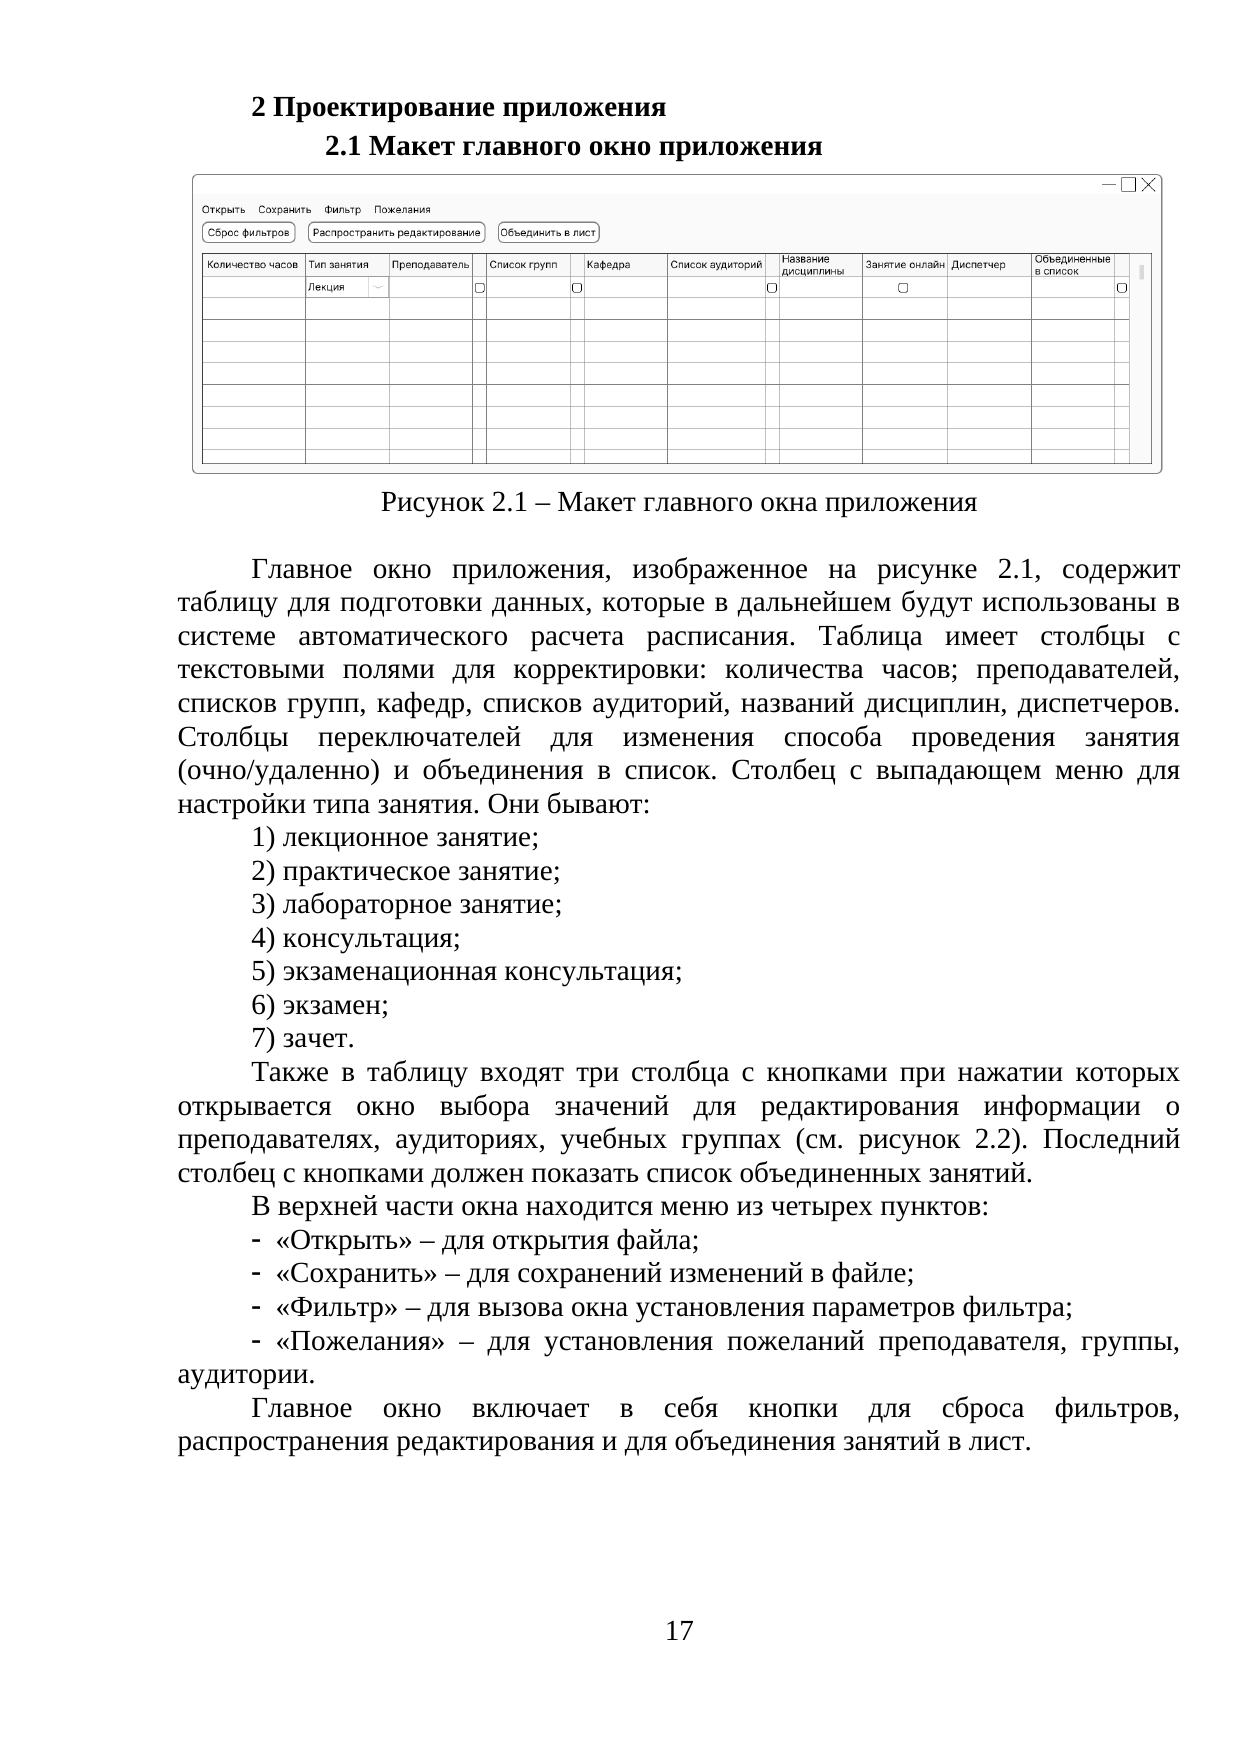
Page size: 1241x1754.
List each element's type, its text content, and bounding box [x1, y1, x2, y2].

list практическое занятие; [177, 853, 1181, 886]
list зачет. [177, 1021, 1181, 1054]
list «Открыть» – для открытия файла; [177, 1222, 1181, 1255]
text В верхней части окна находится меню из четырех пунктов: [177, 1188, 1181, 1222]
list экзамен; [177, 987, 1181, 1021]
text Также в таблицу входят три столбца с кнопками при нажатии которых открывается окно выбора значений для редактирования информации о преподавателях, аудиториях, учебных группах (см. рисунок 2.2). Последний столбец с кнопками должен показать список объединенных занятий. [177, 1054, 1181, 1188]
list экзаменационная консультация; [177, 953, 1181, 987]
text Рисунок 2.1 – Макет главного окна приложения [177, 484, 1181, 517]
list «Фильтр» – для вызова окна установления параметров фильтра; [177, 1289, 1181, 1323]
text Главное окно включает в себя кнопки для сброса фильтров, распространения редактирования и для объединения занятий в лист. [177, 1390, 1181, 1457]
list «Сохранить» – для сохранений изменений в файле; [177, 1255, 1181, 1289]
subtitle Макет главного окно приложения [251, 128, 1181, 162]
list лабораторное занятие; [177, 886, 1181, 920]
list «Пожелания» – для установления пожеланий преподавателя, группы, аудитории. [177, 1323, 1181, 1390]
text Главное окно приложения, изображенное на рисунке 2.1, содержит таблицу для подготовки данных, которые в дальнейшем будут использованы в системе автоматического расчета расписания. Таблица имеет столбцы с текстовыми полями для корректировки: количества часов; преподавателей, списков групп, кафедр, списков аудиторий, названий дисциплин, диспетчеров. Столбцы переключателей для изменения способа проведения занятия (очно/удаленно) и объединения в список. Столбец с выпадающем меню для настройки типа занятия. Они бывают: [177, 551, 1181, 819]
list лекционное занятие; [177, 819, 1181, 853]
picture [187, 168, 1172, 484]
list консультация; [177, 920, 1181, 953]
subtitle Проектирование приложения [251, 89, 1181, 122]
